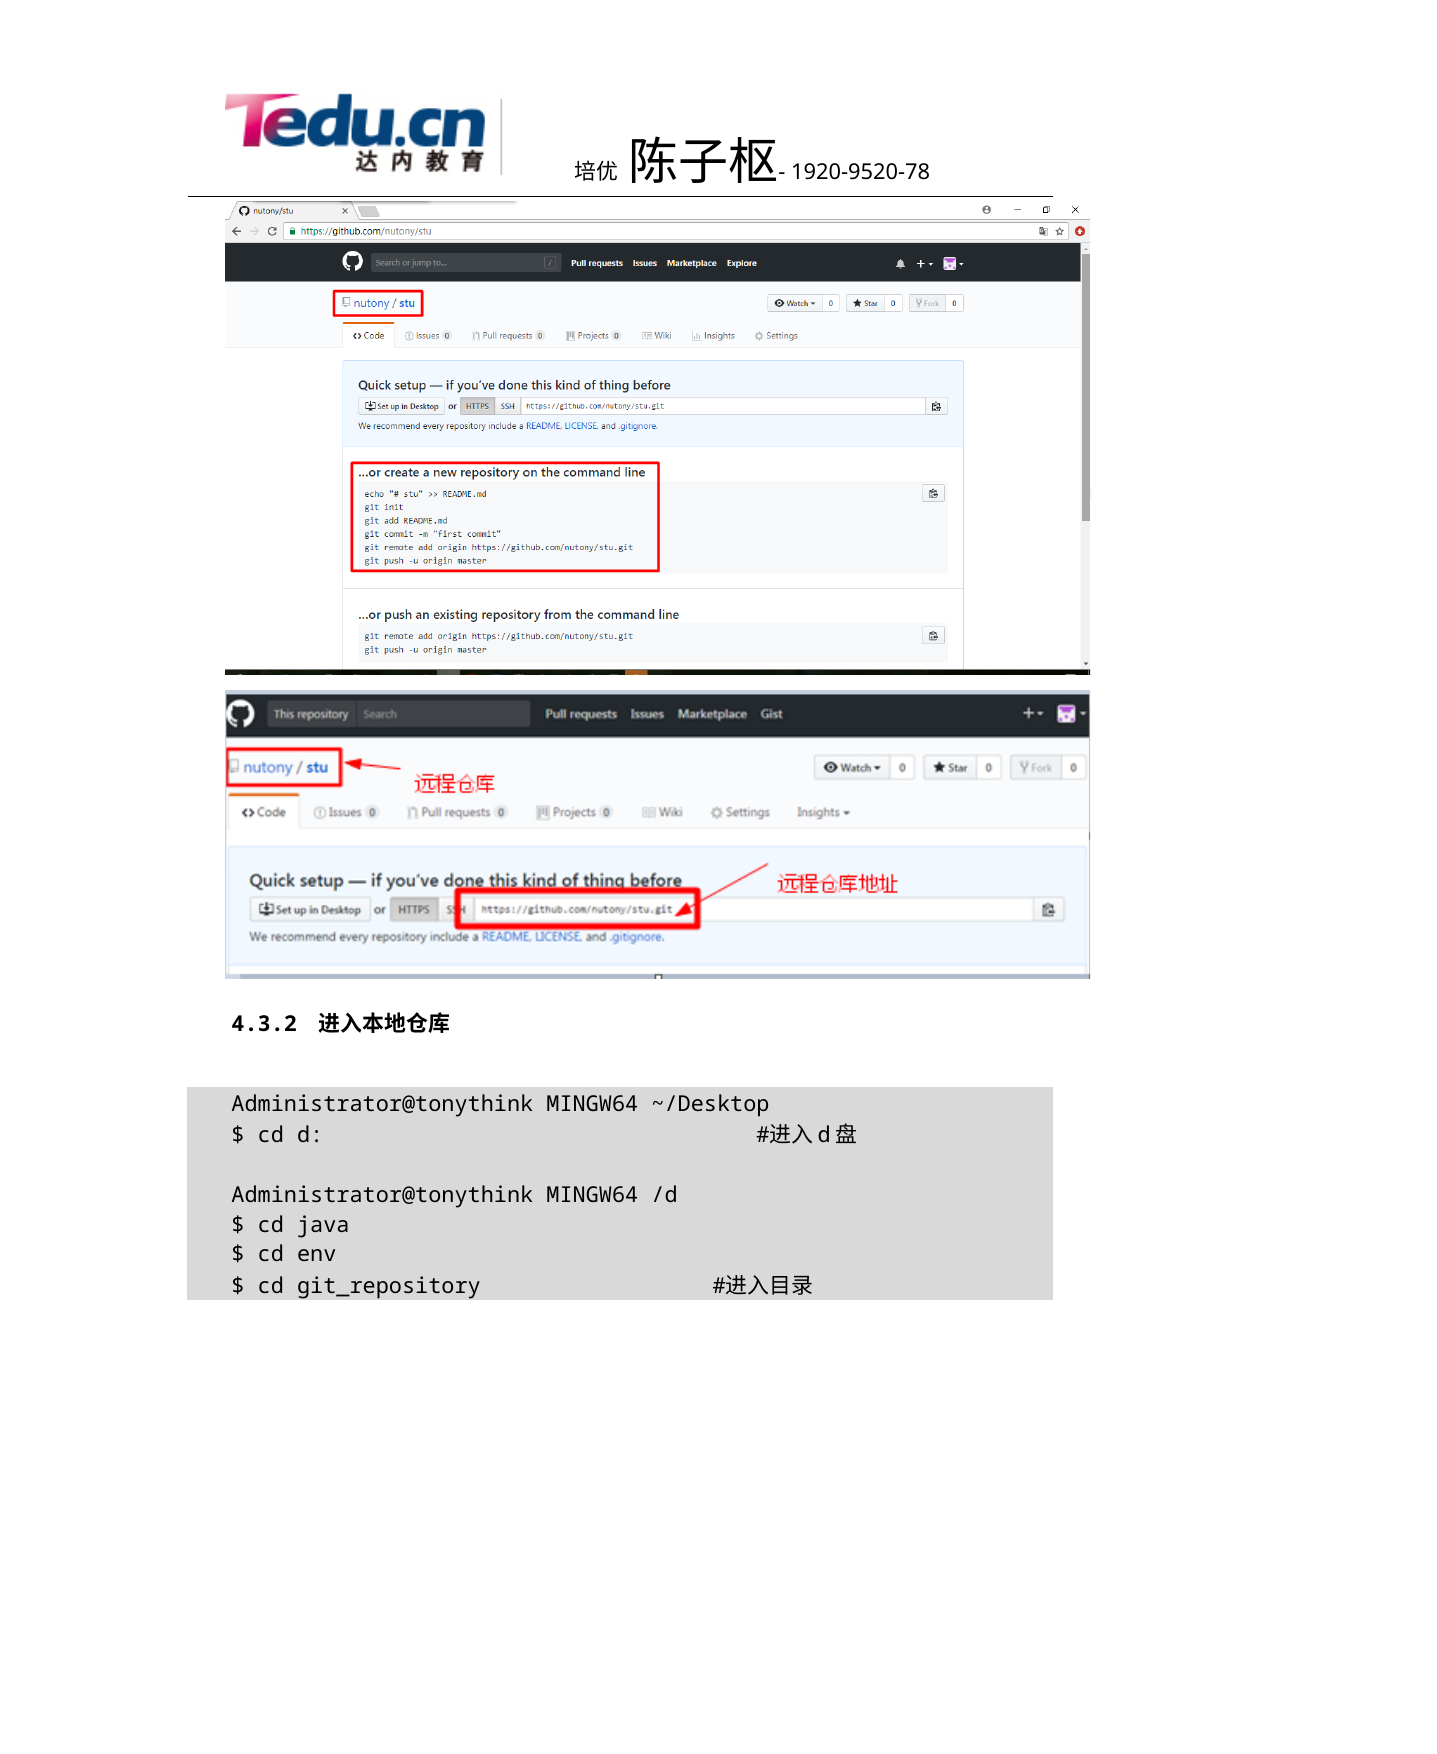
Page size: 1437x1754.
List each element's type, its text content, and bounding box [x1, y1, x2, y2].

text Administrator@tonythink MINGW64 /d [187, 1179, 1053, 1209]
text Administrator@tonythink MINGW64 ~/Desktop [187, 1087, 1053, 1117]
text $ cd env [187, 1238, 1053, 1268]
text $ cd d: #进入d盘 [187, 1117, 1053, 1149]
subtitle 进入本地仓库 [187, 1006, 1053, 1037]
picture [225, 88, 507, 180]
text $ cd git_repository #进入目录 [187, 1268, 1053, 1300]
text $ cd java [187, 1209, 1053, 1238]
picture [225, 201, 1091, 675]
picture [225, 690, 1091, 979]
